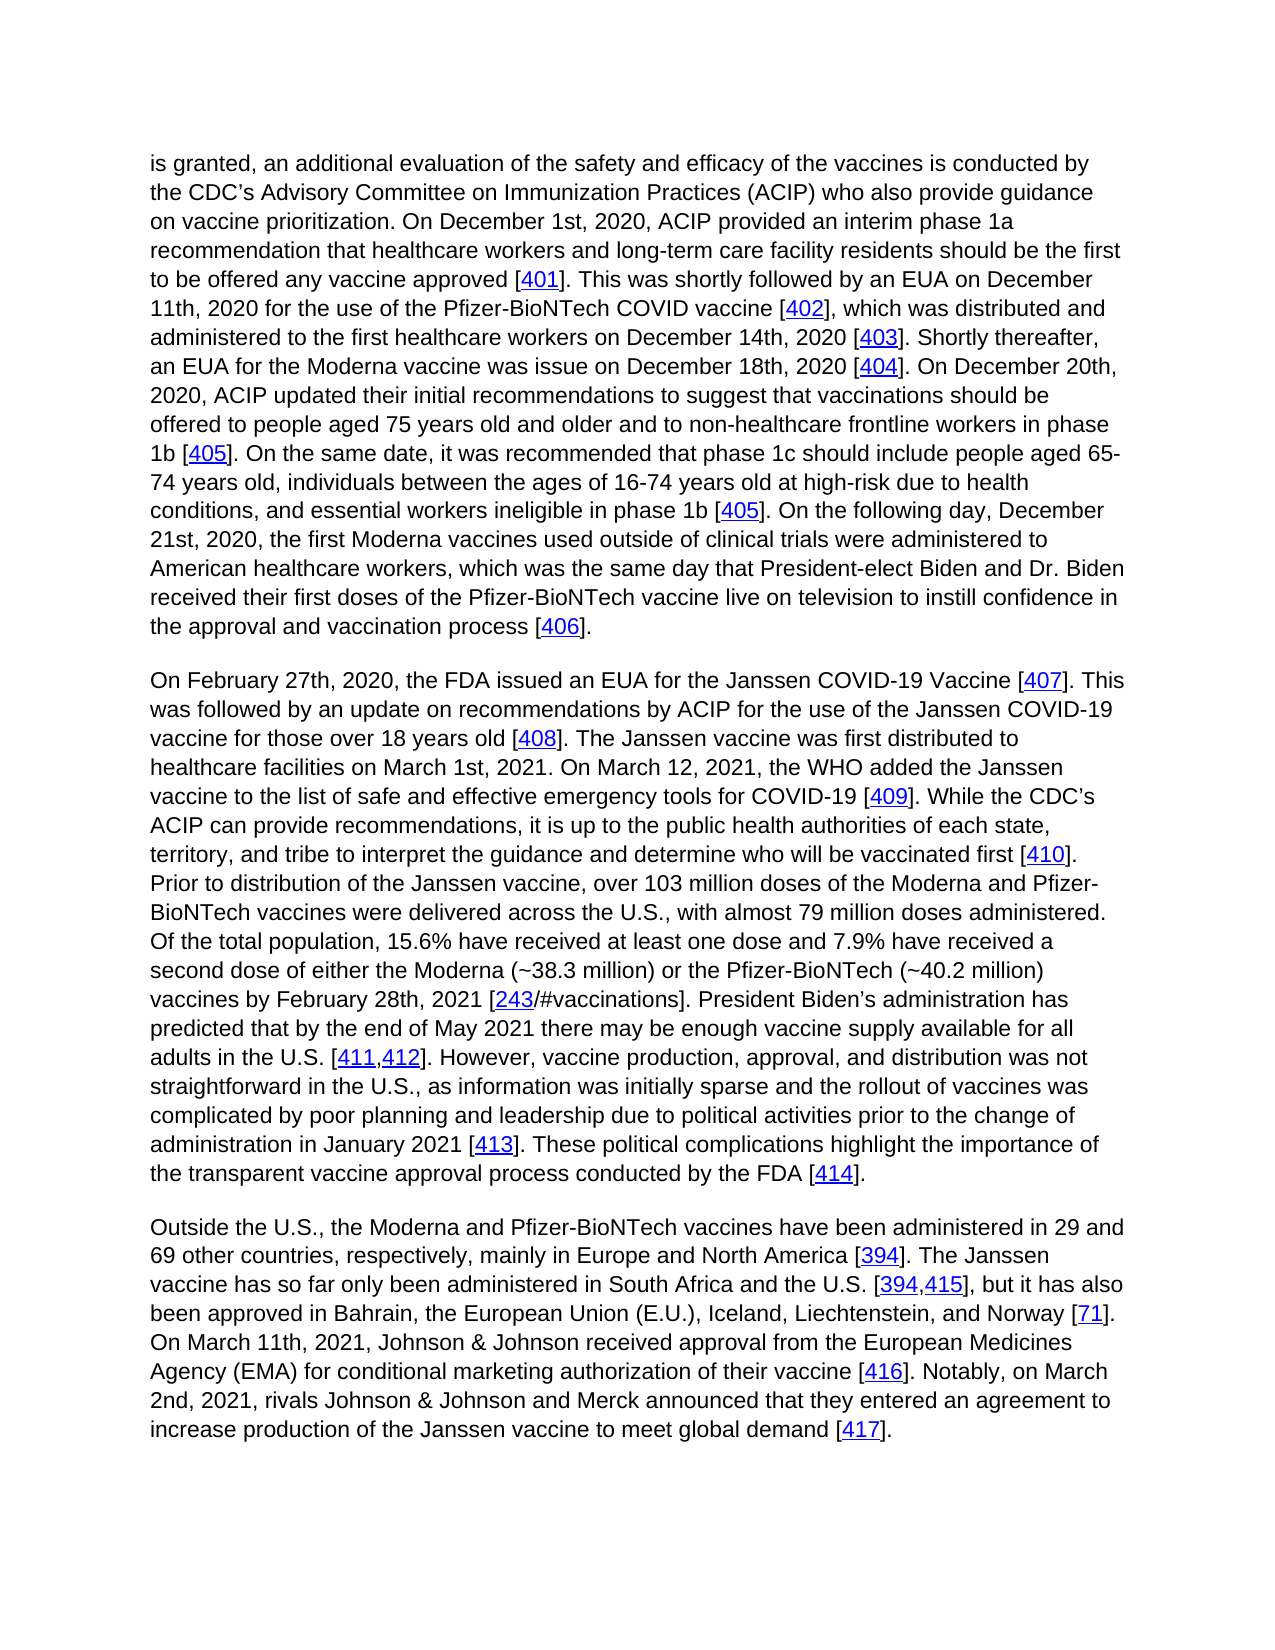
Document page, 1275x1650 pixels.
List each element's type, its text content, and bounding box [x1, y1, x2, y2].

text On February 27th, 2020, the FDA issued an EUA for the Janssen COVID-19 Vaccine [407]. This was followed by an update on recommendations by ACIP for the use of the Janssen COVID-19 vaccine for those over 18 years old [408]. The Janssen vaccine was first distributed to healthcare facilities on March 1st, 2021. On March 12, 2021, the WHO added the Janssen vaccine to the list of safe and effective emergency tools for COVID-19 [409]. While the CDC’s ACIP can provide recommendations, it is up to the public health authorities of each state, territory, and tribe to interpret the guidance and determine who will be vaccinated first [410]. Prior to distribution of the Janssen vaccine, over 103 million doses of the Moderna and Pfizer-BioNTech vaccines were delivered across the U.S., with almost 79 million doses administered. Of the total population, 15.6% have received at least one dose and 7.9% have received a second dose of either the Moderna (~38.3 million) or the Pfizer-BioNTech (~40.2 million) vaccines by February 28th, 2021 [243/#vaccinations]. President Biden’s administration has predicted that by the end of May 2021 there may be enough vaccine supply available for all adults in the U.S. [411,412]. However, vaccine production, approval, and distribution was not straightforward in the U.S., as information was initially sparse and the rollout of vaccines was complicated by poor planning and leadership due to political activities prior to the change of administration in January 2021 [413]. These political complications highlight the importance of the transparent vaccine approval process conducted by the FDA [414]. [150, 667, 1125, 1186]
text Outside the U.S., the Moderna and Pfizer-BioNTech vaccines have been administered in 29 and 69 other countries, respectively, mainly in Europe and North America [394]. The Janssen vaccine has so far only been administered in South Africa and the U.S. [394,415], but it has also been approved in Bahrain, the European Union (E.U.), Iceland, Liechtenstein, and Norway [71]. On March 11th, 2021, Johnson & Johnson received approval from the European Medicines Agency (EMA) for conditional marketing authorization of their vaccine [416]. Notably, on March 2nd, 2021, rivals Johnson & Johnson and Merck announced that they entered an agreement to increase production of the Janssen vaccine to meet global demand [417]. [150, 1213, 1125, 1443]
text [150, 150, 1125, 640]
